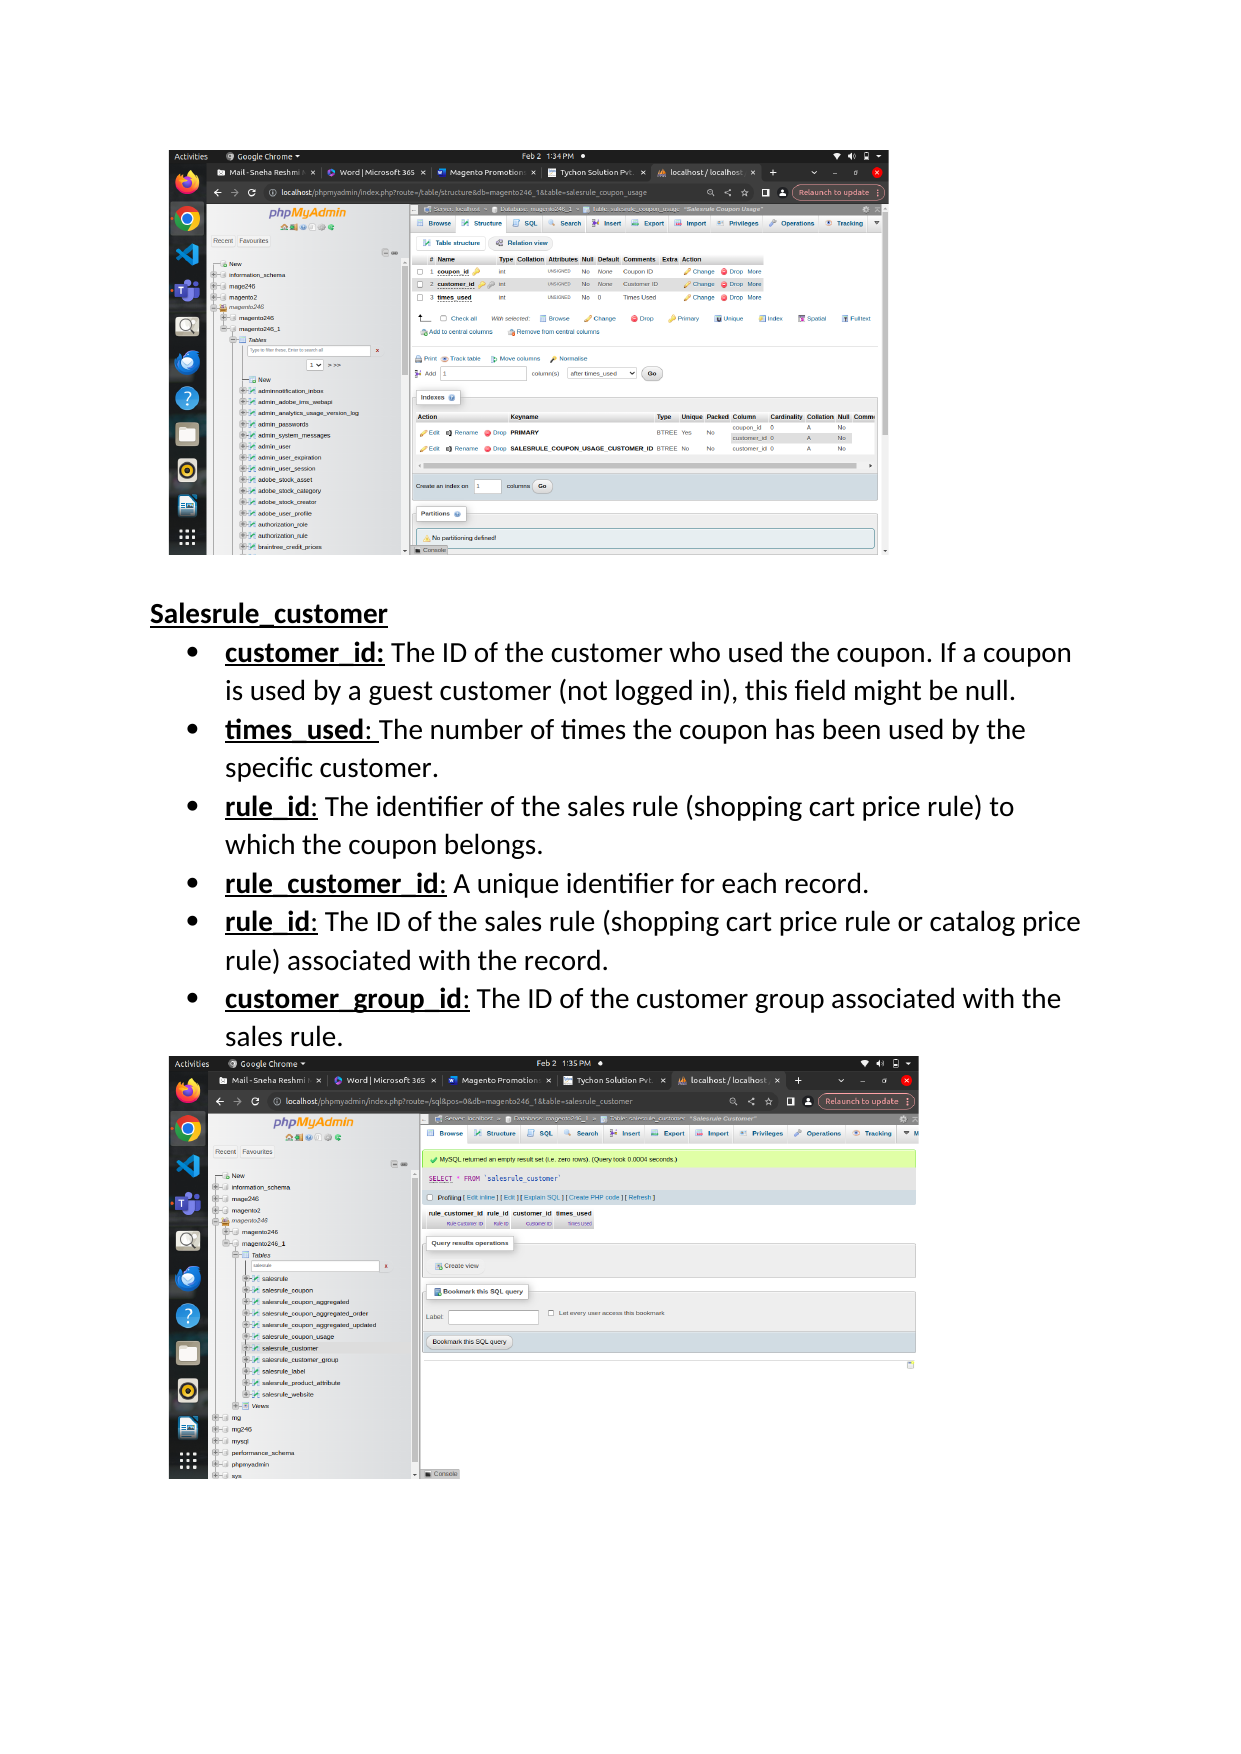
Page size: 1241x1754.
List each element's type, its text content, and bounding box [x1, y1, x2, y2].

list customer_id: The ID of the customer who used the coupon. If a coupon is used by a guest customer (not logged in), this field might be null. [187, 634, 1090, 708]
list rule_id: The ID of the sales rule (shopping cart price rule or catalog price rule) associated with the record. [187, 903, 1090, 977]
list rule_customer_id: A unique identifier for each record. [187, 865, 1090, 900]
list rule_id: The identifier of the sales rule (shopping cart price rule) to which the coupon belongs. [187, 788, 1090, 862]
list times_used: The number of times the coupon has been used by the specific customer. [187, 711, 1090, 785]
list customer_group_id: The ID of the customer group associated with the sales rule. [187, 980, 1090, 1054]
text Salesrule_customer [150, 596, 1090, 631]
